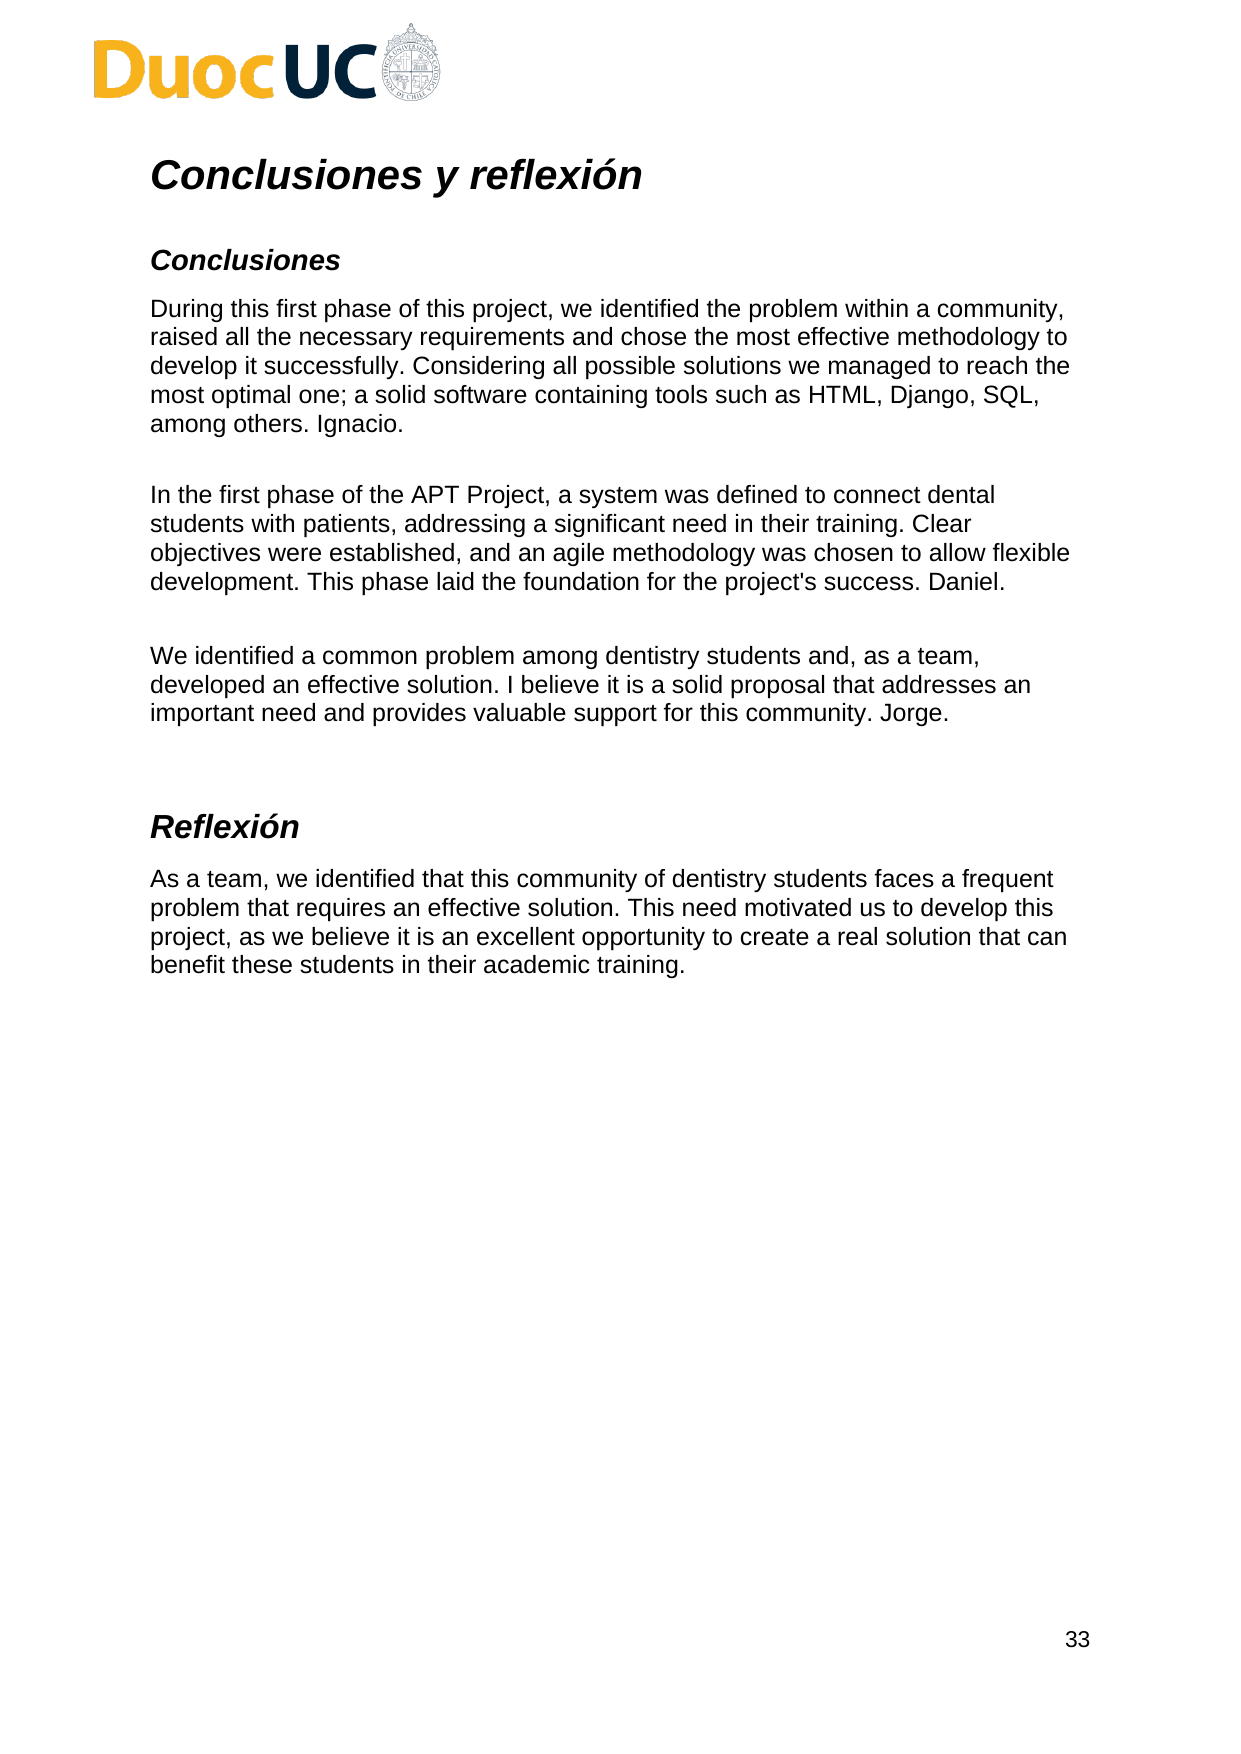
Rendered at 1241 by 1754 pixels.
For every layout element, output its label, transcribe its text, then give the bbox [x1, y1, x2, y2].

text In the first phase of the APT Project, a system was defined to connect dental students with patients, addressing a significant need in their training. Clear objectives were established, and an agile methodology was chosen to allow flexible development. This phase laid the foundation for the project's success. Daniel. [150, 480, 1090, 595]
subtitle Conclusiones [150, 243, 1090, 276]
subtitle Reflexión [150, 808, 1090, 846]
text As a team, we identified that this community of dentistry students faces a frequent problem that requires an effective solution. This need motivated us to develop this project, as we believe it is an excellent opportunity to create a real solution that can benefit these students in their academic training. [150, 864, 1090, 979]
subtitle Conclusiones y reflexión [150, 150, 1090, 198]
text During this first phase of this project, we identified the problem within a community, raised all the necessary requirements and chose the most effective methodology to develop it successfully. Considering all possible solutions we managed to reach the most optimal one; a solid software containing tools such as HTML, Django, SQL, among others. Ignacio. [150, 294, 1090, 464]
picture [89, 18, 445, 106]
text We identified a common problem among dentistry students and, as a team, developed an effective solution. I believe it is a solid proposal that addresses an important need and provides valuable support for this community. Jorge. [150, 641, 1090, 727]
